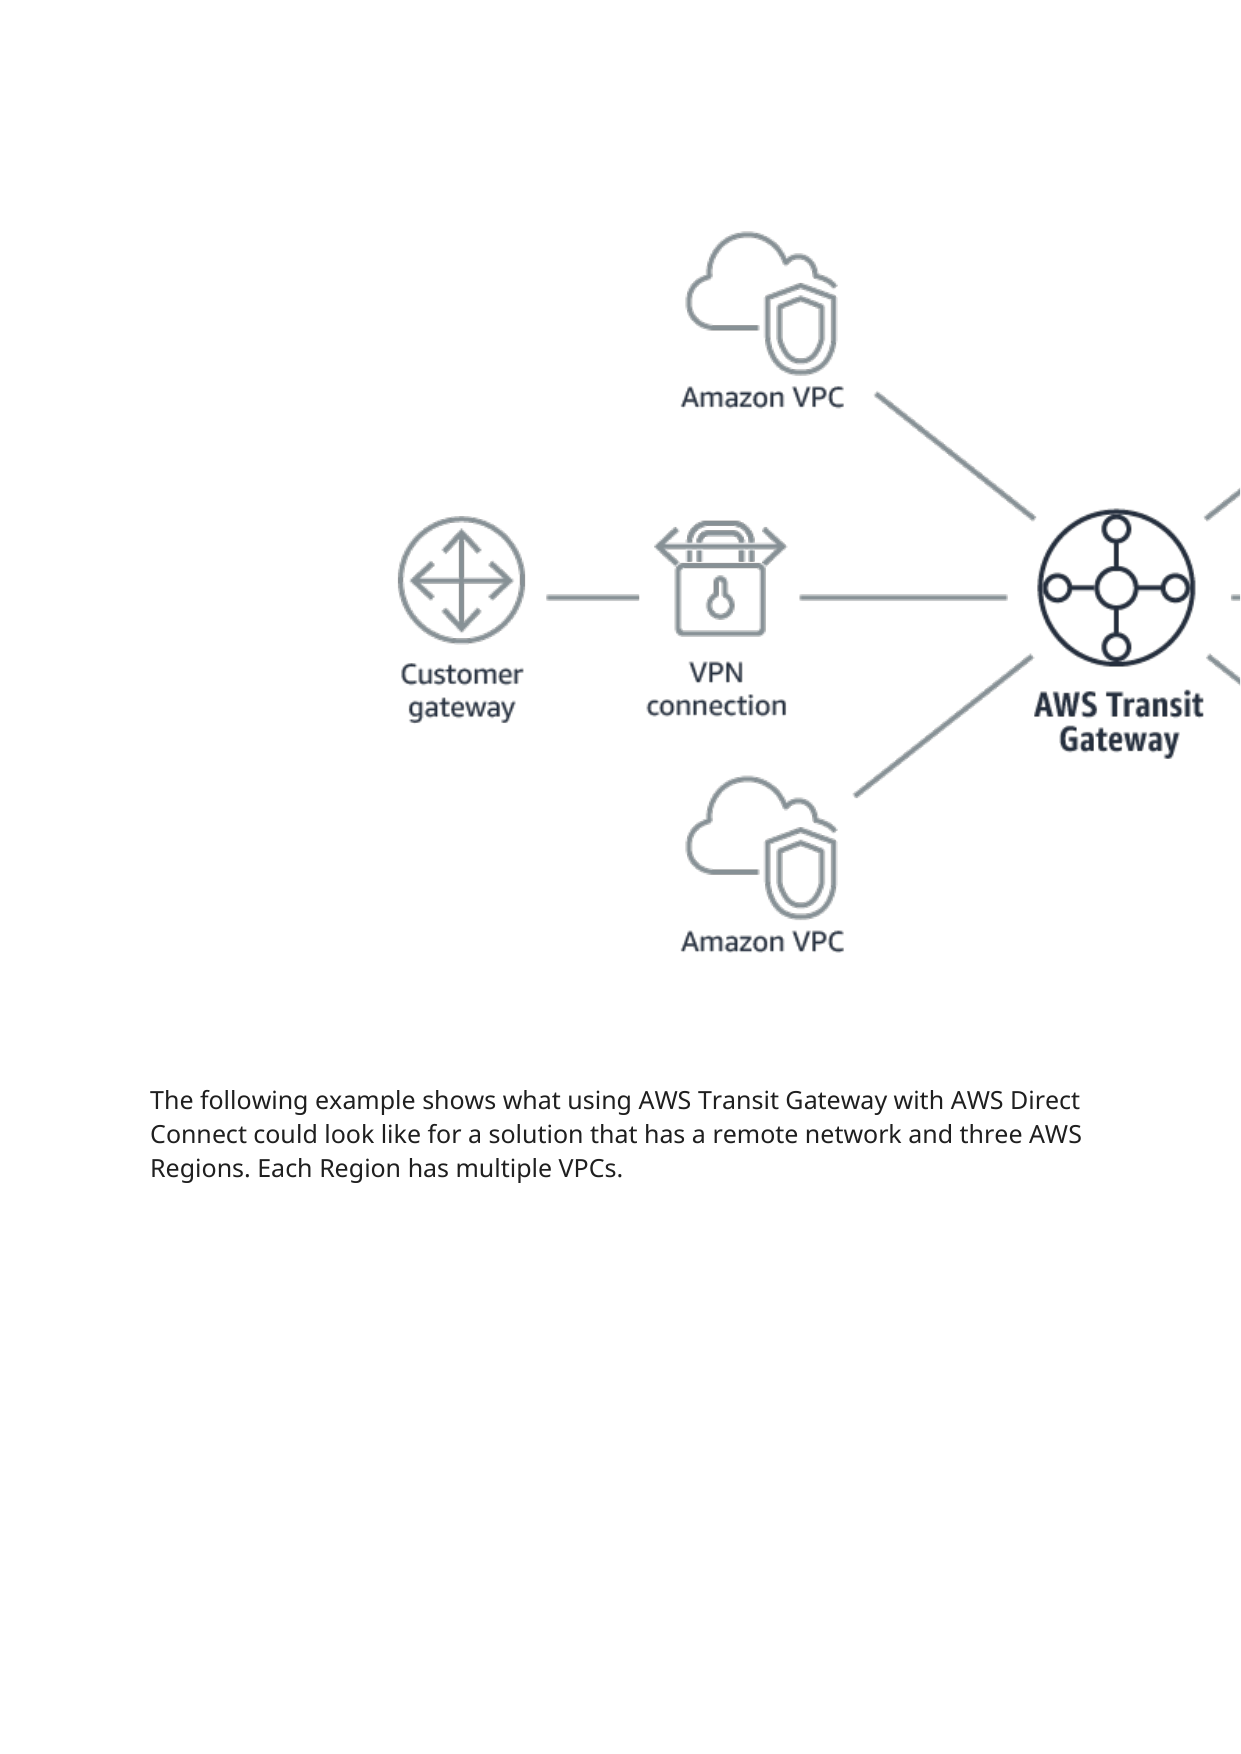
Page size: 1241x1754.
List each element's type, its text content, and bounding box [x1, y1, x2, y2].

text The following example shows what using AWS Transit Gateway with AWS Direct Connect could look like for a solution that has a remote network and three AWS Regions. Each Region has multiple VPCs. [150, 1083, 1090, 1185]
picture [150, 150, 1241, 1064]
